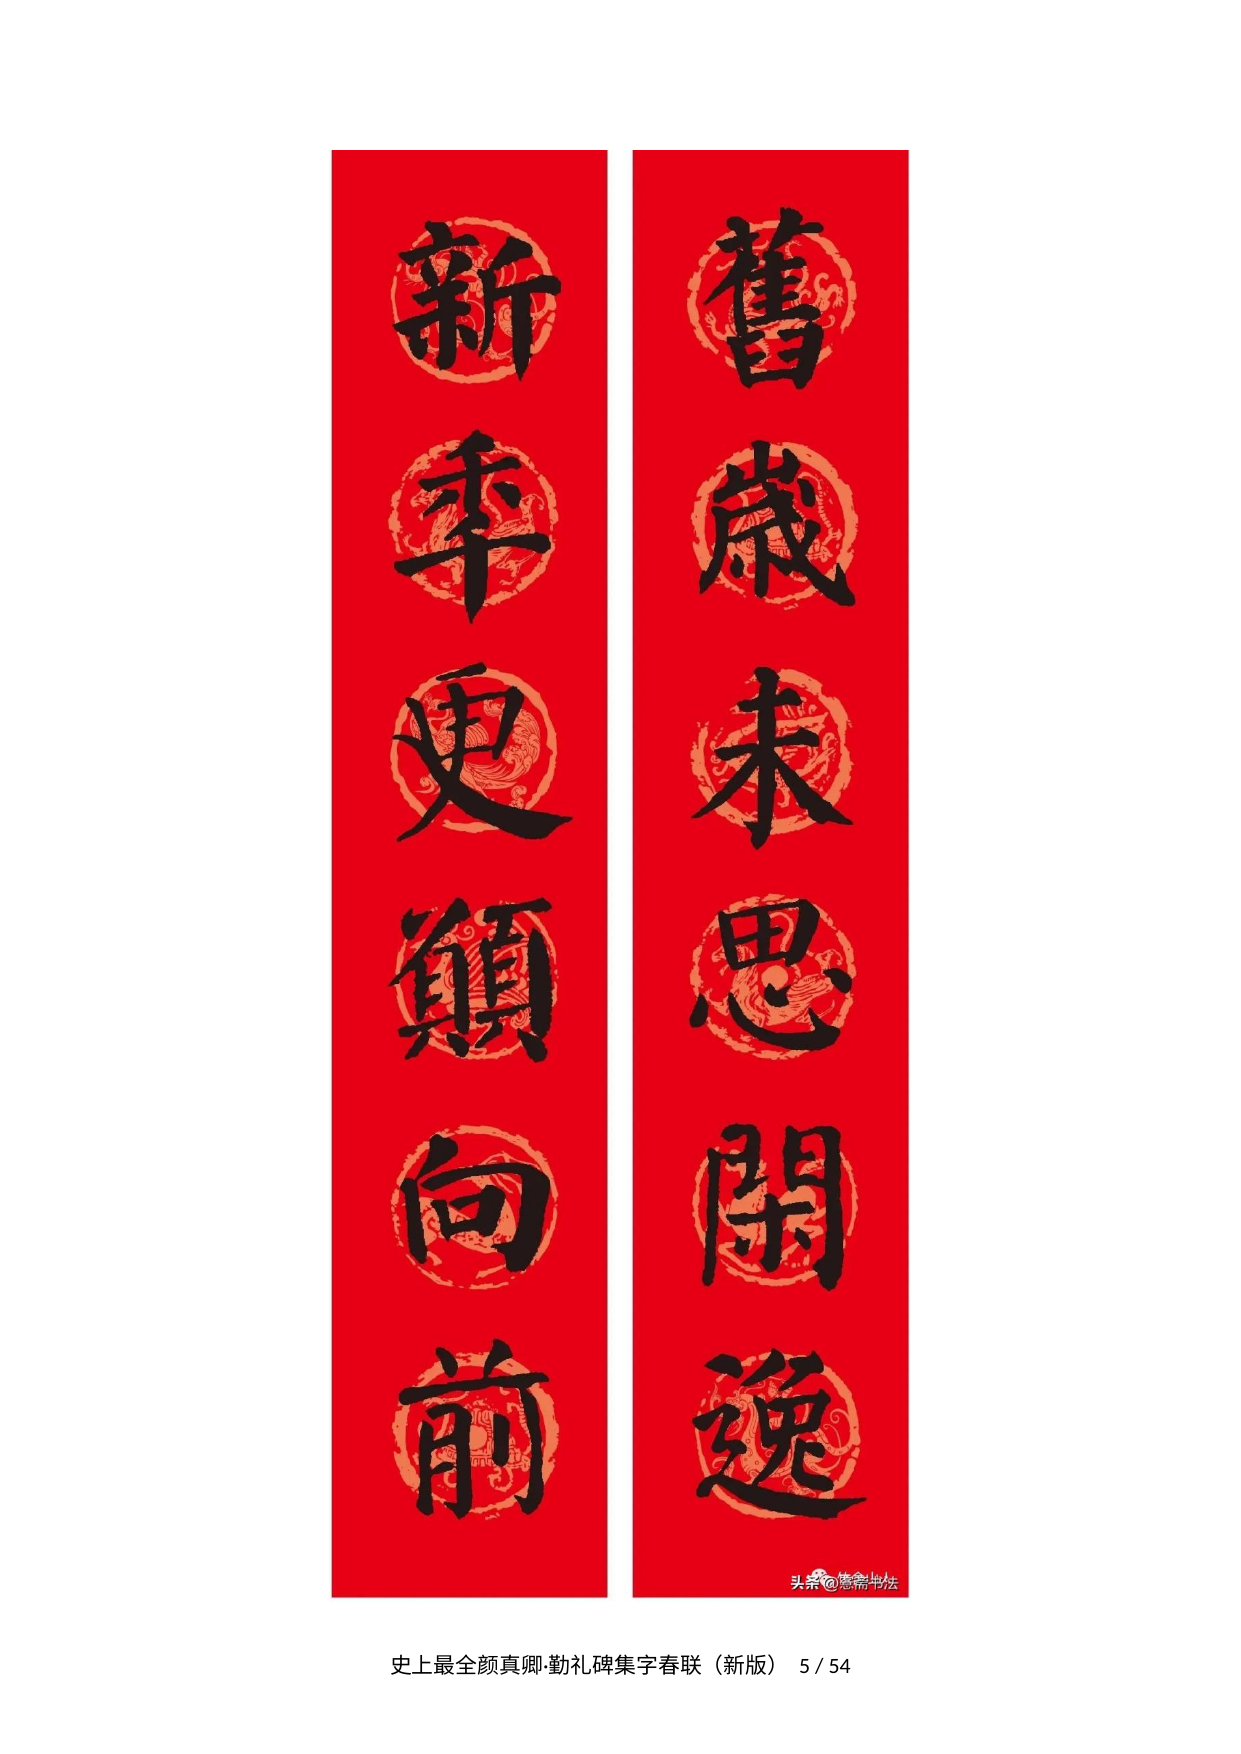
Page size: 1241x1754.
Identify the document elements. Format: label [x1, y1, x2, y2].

picture [328, 150, 912, 1604]
